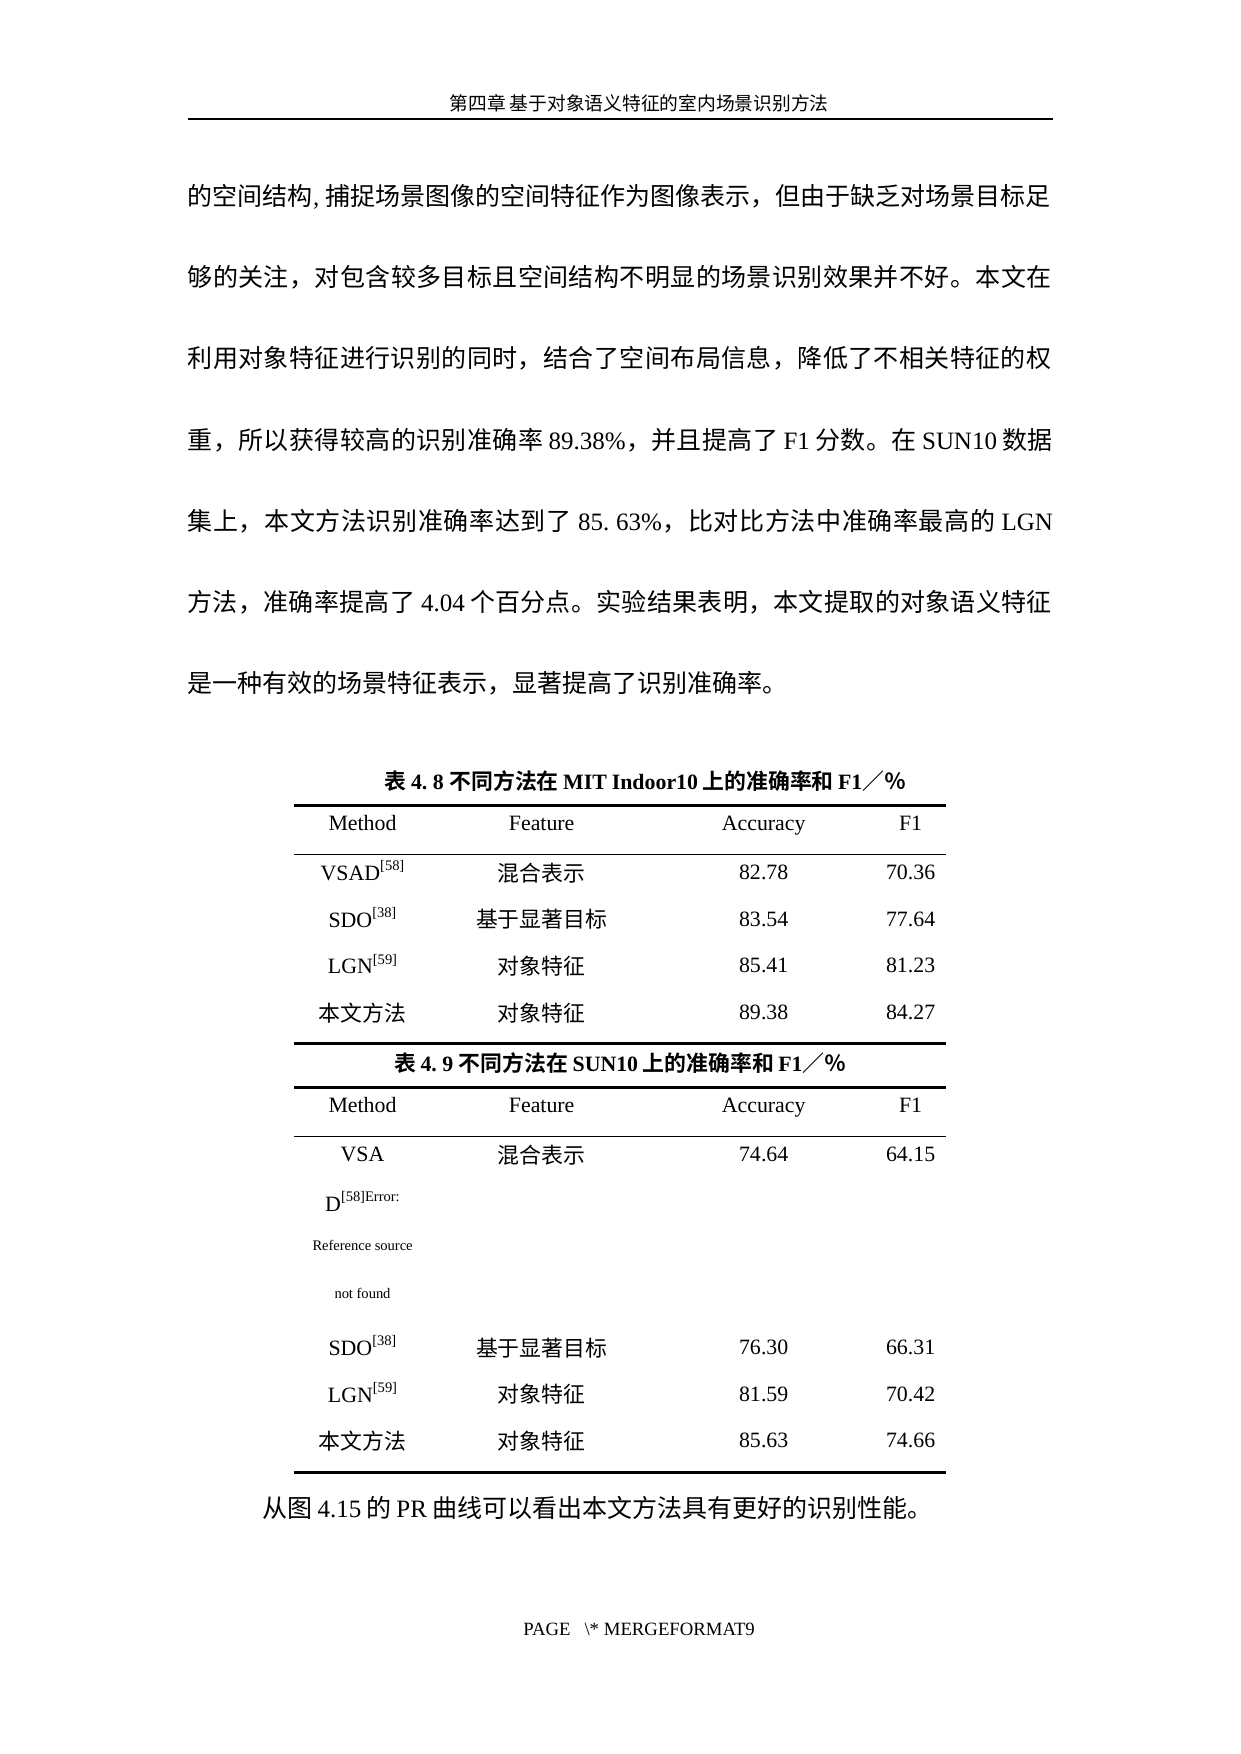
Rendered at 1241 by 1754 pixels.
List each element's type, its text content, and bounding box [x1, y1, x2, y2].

table_cell 对象特征 [431, 1377, 652, 1424]
text 从图4.15的PR曲线可以看出本文方法具有更好的识别性能。 [187, 1474, 1053, 1539]
table_cell 85.41 [653, 949, 874, 995]
table_cell 基于显著目标 [431, 1330, 652, 1377]
table_cell 89.38 [653, 995, 874, 1042]
table_cell 66.31 [875, 1330, 946, 1377]
text 表4. 9 不同方法在SUN10上的准确率和F1／％ [187, 1045, 1053, 1078]
table_cell 本文方法 [294, 1424, 431, 1471]
table_cell 对象特征 [431, 1424, 652, 1471]
table_cell 本文方法 [294, 995, 431, 1042]
table_header Feature [431, 807, 652, 853]
table_cell 70.42 [875, 1377, 946, 1424]
table_header Feature [431, 1089, 652, 1136]
table_header Method [294, 1089, 431, 1136]
table_cell 81.59 [653, 1377, 874, 1424]
table_header F1 [875, 807, 946, 853]
table_cell 74.66 [875, 1424, 946, 1471]
table_header Accuracy [653, 1089, 874, 1136]
table_cell 74.64 [653, 1137, 874, 1330]
table_cell 83.54 [653, 902, 874, 949]
table_cell 85.63 [653, 1424, 874, 1471]
table_cell 76.30 [653, 1330, 874, 1377]
table_cell 混合表示 [431, 1137, 652, 1330]
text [187, 162, 1053, 714]
table_cell 基于显著目标 [431, 902, 652, 949]
text 表4. 8 不同方法在MIT Indoor10上的准确率和F1／％ [187, 763, 1053, 796]
table_cell SDO[38] [294, 1330, 431, 1377]
table_cell 82.78 [653, 855, 874, 902]
table_cell LGN[59] [294, 949, 431, 995]
table_cell 对象特征 [431, 949, 652, 995]
table_cell LGN[59] [294, 1377, 431, 1424]
table_header Accuracy [653, 807, 874, 853]
table_header F1 [875, 1089, 946, 1136]
table_cell 对象特征 [431, 995, 652, 1042]
table_cell SDO[38] [294, 902, 431, 949]
table_cell 81.23 [875, 949, 946, 995]
table_cell 64.15 [875, 1137, 946, 1330]
table_cell 77.64 [875, 902, 946, 949]
table_cell 70.36 [875, 855, 946, 902]
table_cell VSAD[58] [294, 855, 431, 902]
table_cell 混合表示 [431, 855, 652, 902]
table_cell 84.27 [875, 995, 946, 1042]
table_header Method [294, 807, 431, 853]
